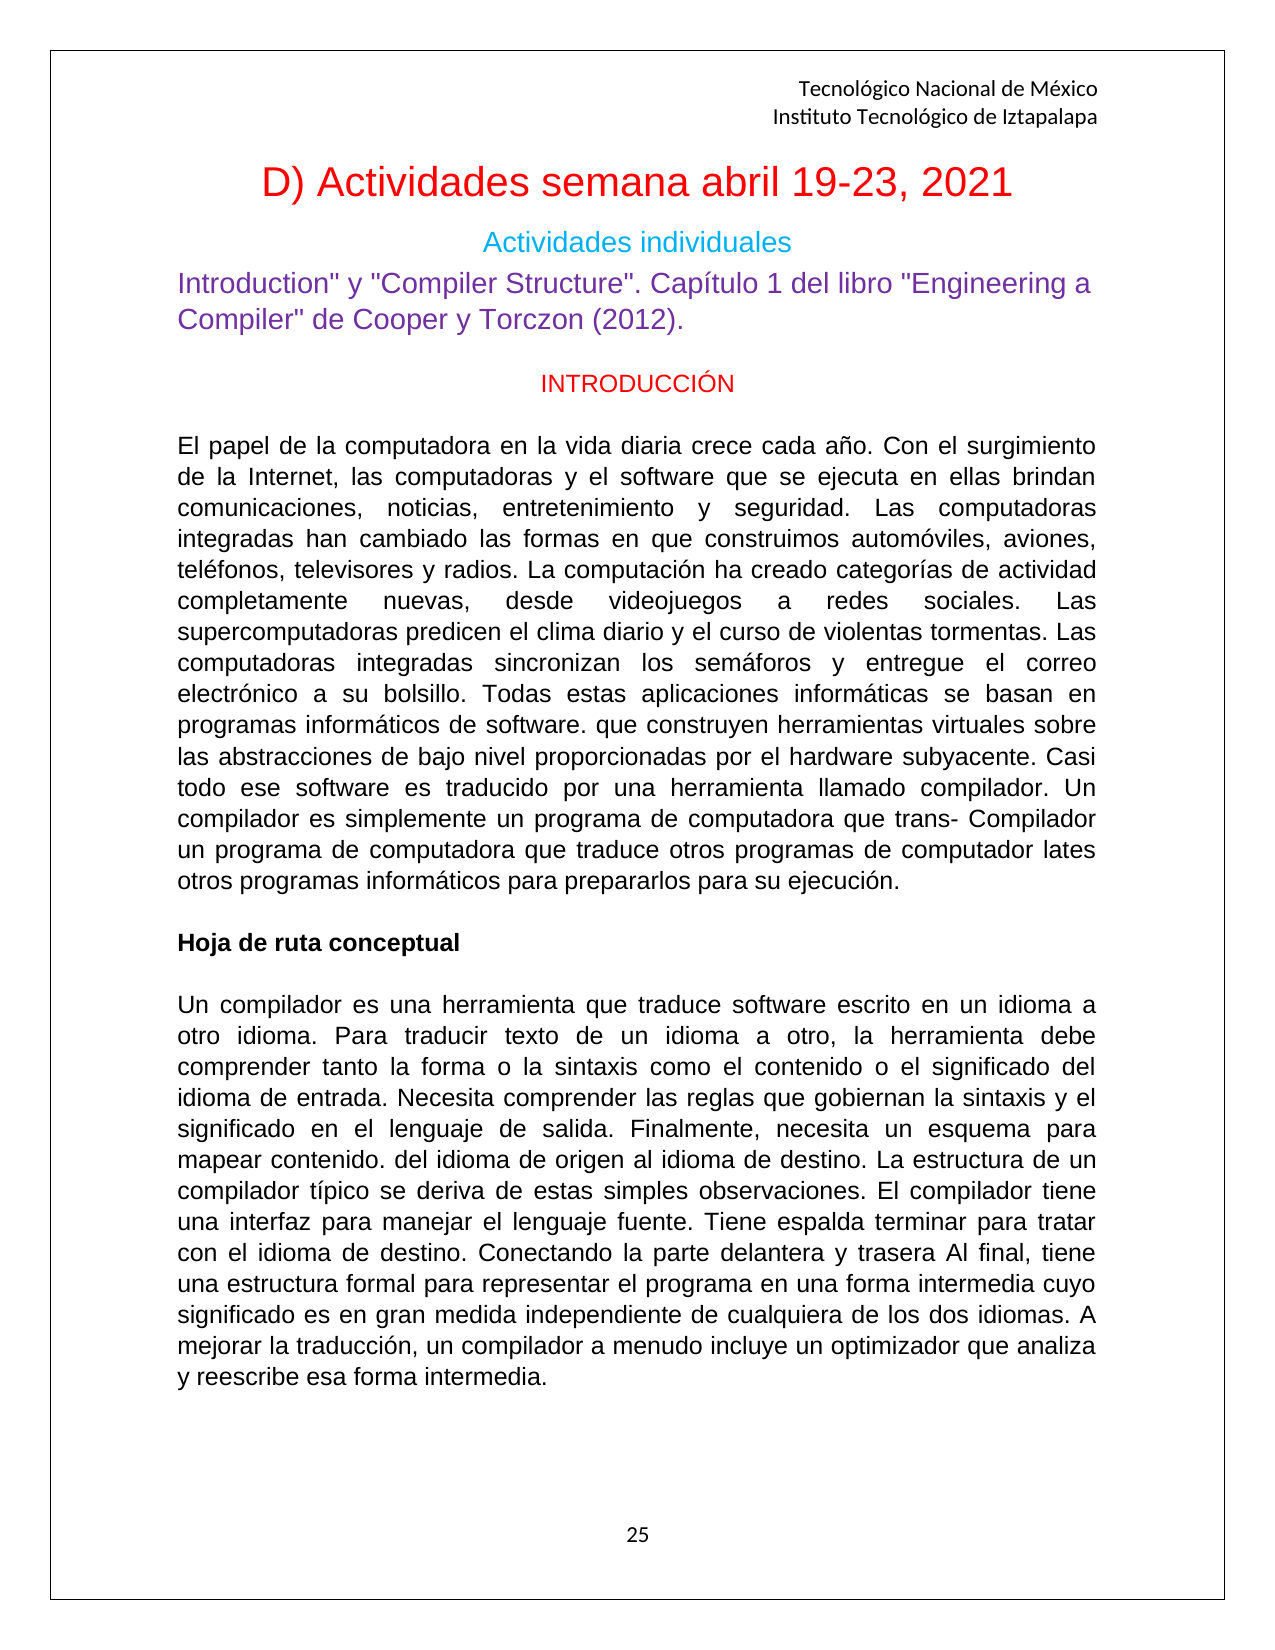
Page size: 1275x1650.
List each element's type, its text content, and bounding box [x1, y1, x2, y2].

subtitle Actividades individuales [177, 225, 1098, 259]
subtitle Introduction" y "Compiler Structure". Capítulo 1 del libro "Engineering a Compiler" de Cooper y Torczon (2012). [177, 266, 1098, 335]
text INTRODUCCIÓN [177, 369, 1098, 398]
subtitle D) Actividades semana abril 19-23, 2021 [177, 158, 1098, 206]
text El papel de la computadora en la vida diaria crece cada año. Con el surgimiento de la Internet, las computadoras y el software que se ejecuta en ellas brindan comunicaciones, noticias, entretenimiento y seguridad. Las computadoras integradas han cambiado las formas en que construimos automóviles, aviones, teléfonos, televisores y radios. La computación ha creado categorías de actividad completamente nuevas, desde videojuegos a redes sociales. Las supercomputadoras predicen el clima diario y el curso de violentas tormentas. Las computadoras integradas sincronizan los semáforos y entregue el correo electrónico a su bolsillo. Todas estas aplicaciones informáticas se basan en programas informáticos de software. que construyen herramientas virtuales sobre las abstracciones de bajo nivel proporcionadas por el hardware subyacente. Casi todo ese software es traducido por una herramienta llamado compilador. Un compilador es simplemente un programa de computadora que trans- Compilador un programa de computadora que traduce otros programas de computador lates otros programas informáticos para prepararlos para su ejecución. [177, 431, 1098, 894]
text Hoja de ruta conceptual [177, 928, 1098, 957]
text Un compilador es una herramienta que traduce software escrito en un idioma a otro idioma. Para traducir texto de un idioma a otro, la herramienta debe comprender tanto la forma o la sintaxis como el contenido o el significado del idioma de entrada. Necesita comprender las reglas que gobiernan la sintaxis y el significado en el lenguaje de salida. Finalmente, necesita un esquema para mapear contenido. del idioma de origen al idioma de destino. La estructura de un compilador típico se deriva de estas simples observaciones. El compilador tiene una interfaz para manejar el lenguaje fuente. Tiene espalda terminar para tratar con el idioma de destino. Conectando la parte delantera y trasera Al final, tiene una estructura formal para representar el programa en una forma intermedia cuyo significado es en gran medida independiente de cualquiera de los dos idiomas. A mejorar la traducción, un compilador a menudo incluye un optimizador que analiza y reescribe esa forma intermedia. [177, 990, 1098, 1391]
